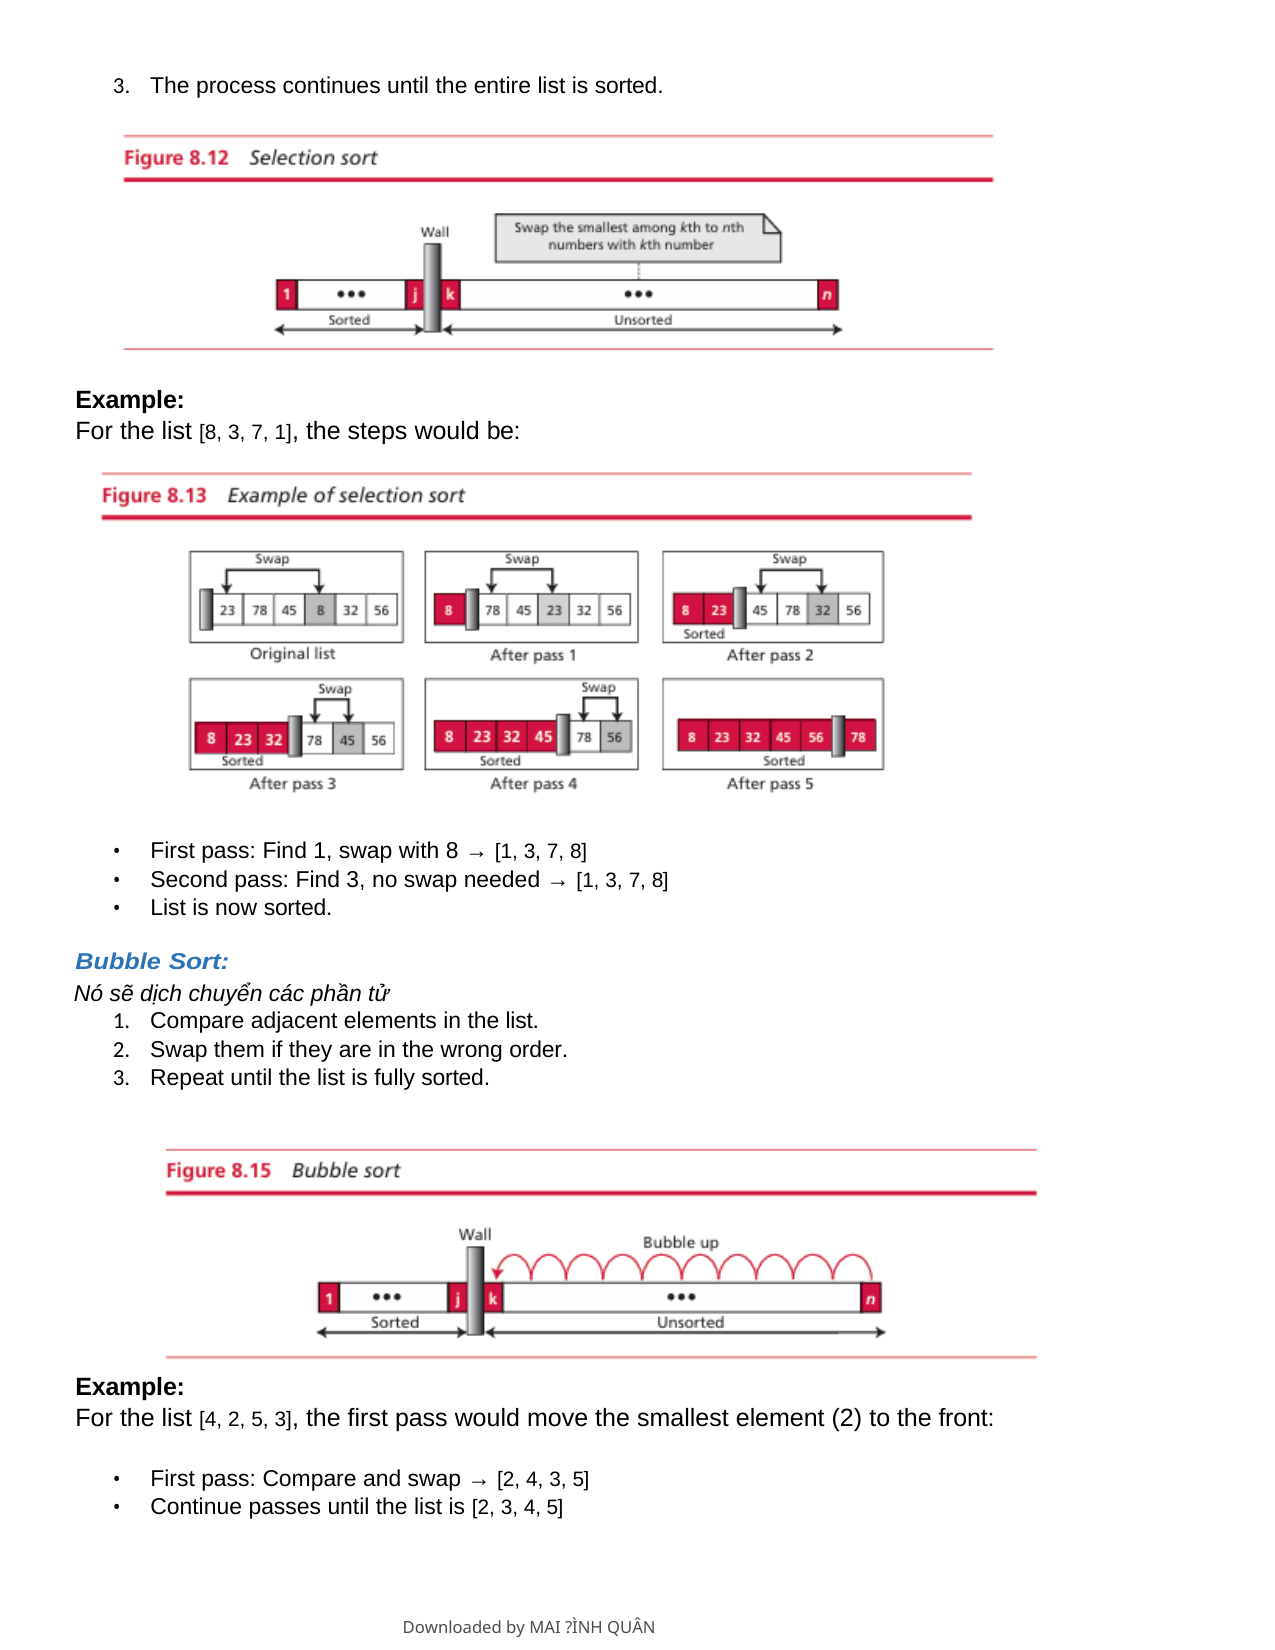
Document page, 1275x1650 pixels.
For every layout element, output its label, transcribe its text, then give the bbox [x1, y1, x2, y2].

picture [90, 468, 977, 805]
picture [148, 1129, 1067, 1372]
list The process continues until the entire list is sorted. [113, 71, 1246, 99]
list Compare adjacent elements in the list. [113, 1007, 1246, 1034]
list Second pass: Find 3, no swap needed → [1, 3, 7, 8] [113, 864, 1246, 893]
list List is now sorted. [113, 893, 1246, 921]
list Continue passes until the list is [2, 3, 4, 5] [113, 1492, 1246, 1520]
picture [111, 121, 1016, 358]
list Swap them if they are in the wrong order. [113, 1035, 1246, 1063]
list First pass: Compare and swap → [2, 4, 3, 5] [113, 1463, 1246, 1492]
list First pass: Find 1, swap with 8 → [1, 3, 7, 8] [113, 836, 1246, 864]
list Repeat until the list is fully sorted. [113, 1063, 1246, 1091]
text For the list [8, 3, 7, 1], the steps would be: [75, 416, 1246, 444]
text For the list [4, 2, 5, 3], the first pass would move the smallest element (2) to the front: [75, 1403, 1246, 1432]
subtitle Bubble Sort: [75, 948, 1246, 974]
text Nó sẽ dịch chuyển các phần tử [74, 980, 1246, 1006]
text Example: [75, 384, 1246, 413]
